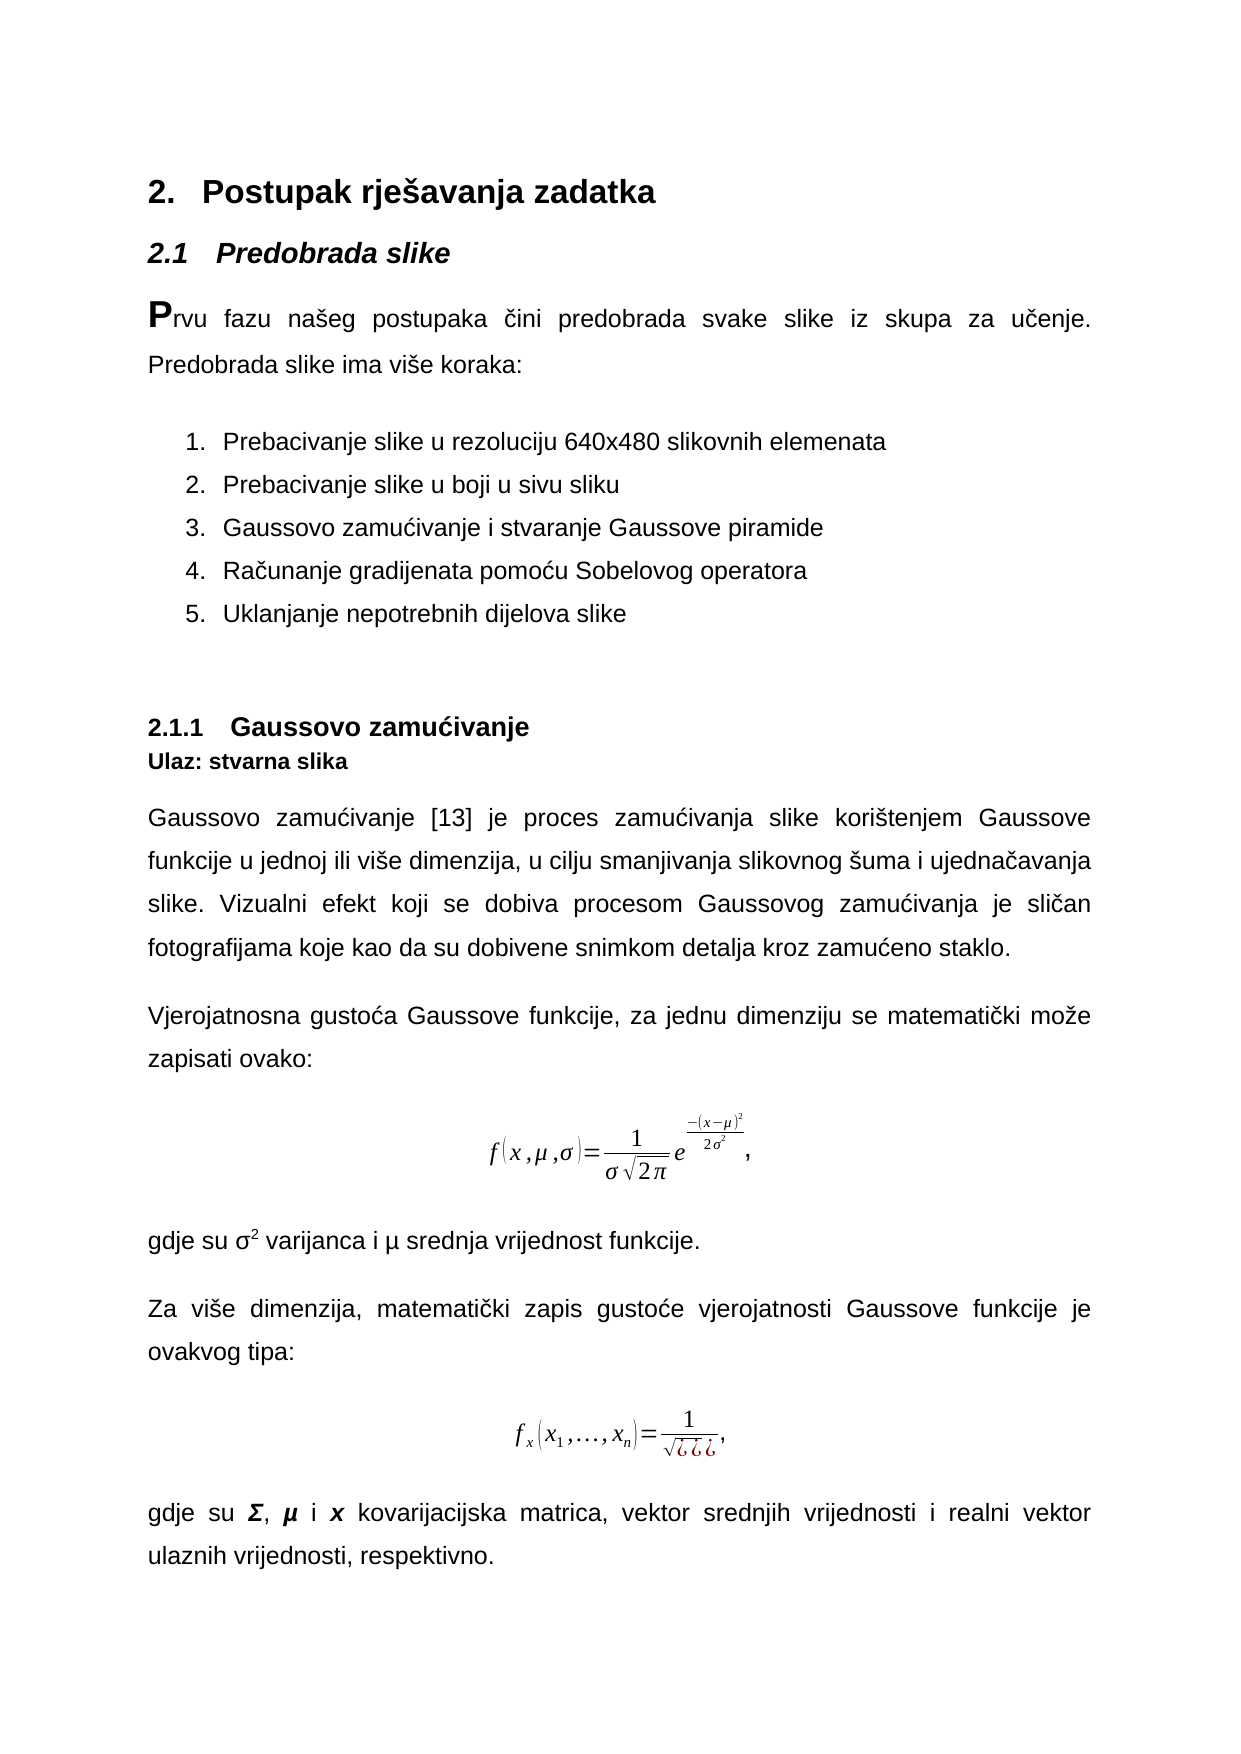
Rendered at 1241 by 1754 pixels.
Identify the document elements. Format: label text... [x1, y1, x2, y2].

text , [148, 1405, 1093, 1458]
list Prebacivanje slike u rezoluciju 640x480 slikovnih elemenata [185, 427, 1093, 456]
text gdje su σ2 varijanca i µ srednja vrijednost funkcije. [148, 1226, 1093, 1255]
subtitle Postupak rješavanja zadatka [148, 173, 1093, 211]
list Uklanjanje nepotrebnih dijelova slike [185, 599, 1093, 628]
text Gaussovo zamućivanje [13] je proces zamućivanja slike korištenjem Gaussove funkcije u jednoj ili više dimenzija, u cilju smanjivanja slikovnog šuma i ujednačavanja slike. Vizualni efekt koji se dobiva procesom Gaussovog zamućivanja je sličan fotografijama koje kao da su dobivene snimkom detalja kroz zamućeno staklo. [148, 803, 1093, 961]
text Prvu fazu našeg postupaka čini predobrada svake slike iz skupa za učenje. Predobrada slike ima više koraka: [148, 293, 1093, 379]
text gdje su Σ, µ i x kovarijacijska matrica, vektor srednjih vrijednosti i realni vektor ulaznih vrijednosti, respektivno. [148, 1498, 1093, 1569]
subtitle Predobrada slike [148, 236, 1093, 269]
text Vjerojatnosna gustoća Gaussove funkcije, za jednu dimenziju se matematički može zapisati ovako: [148, 1001, 1093, 1072]
list Gaussovo zamućivanje i stvaranje Gaussove piramide [185, 513, 1093, 542]
text Ulaz: stvarna slika [148, 748, 1093, 774]
list Prebacivanje slike u boji u sivu sliku [185, 470, 1093, 499]
list Računanje gradijenata pomoću Sobelovog operatora [185, 556, 1093, 585]
text Za više dimenzija, matematički zapis gustoće vjerojatnosti Gaussove funkcije je ovakvog tipa: [148, 1294, 1093, 1366]
subtitle Gaussovo zamućivanje [148, 711, 1093, 742]
text , [148, 1112, 1093, 1184]
